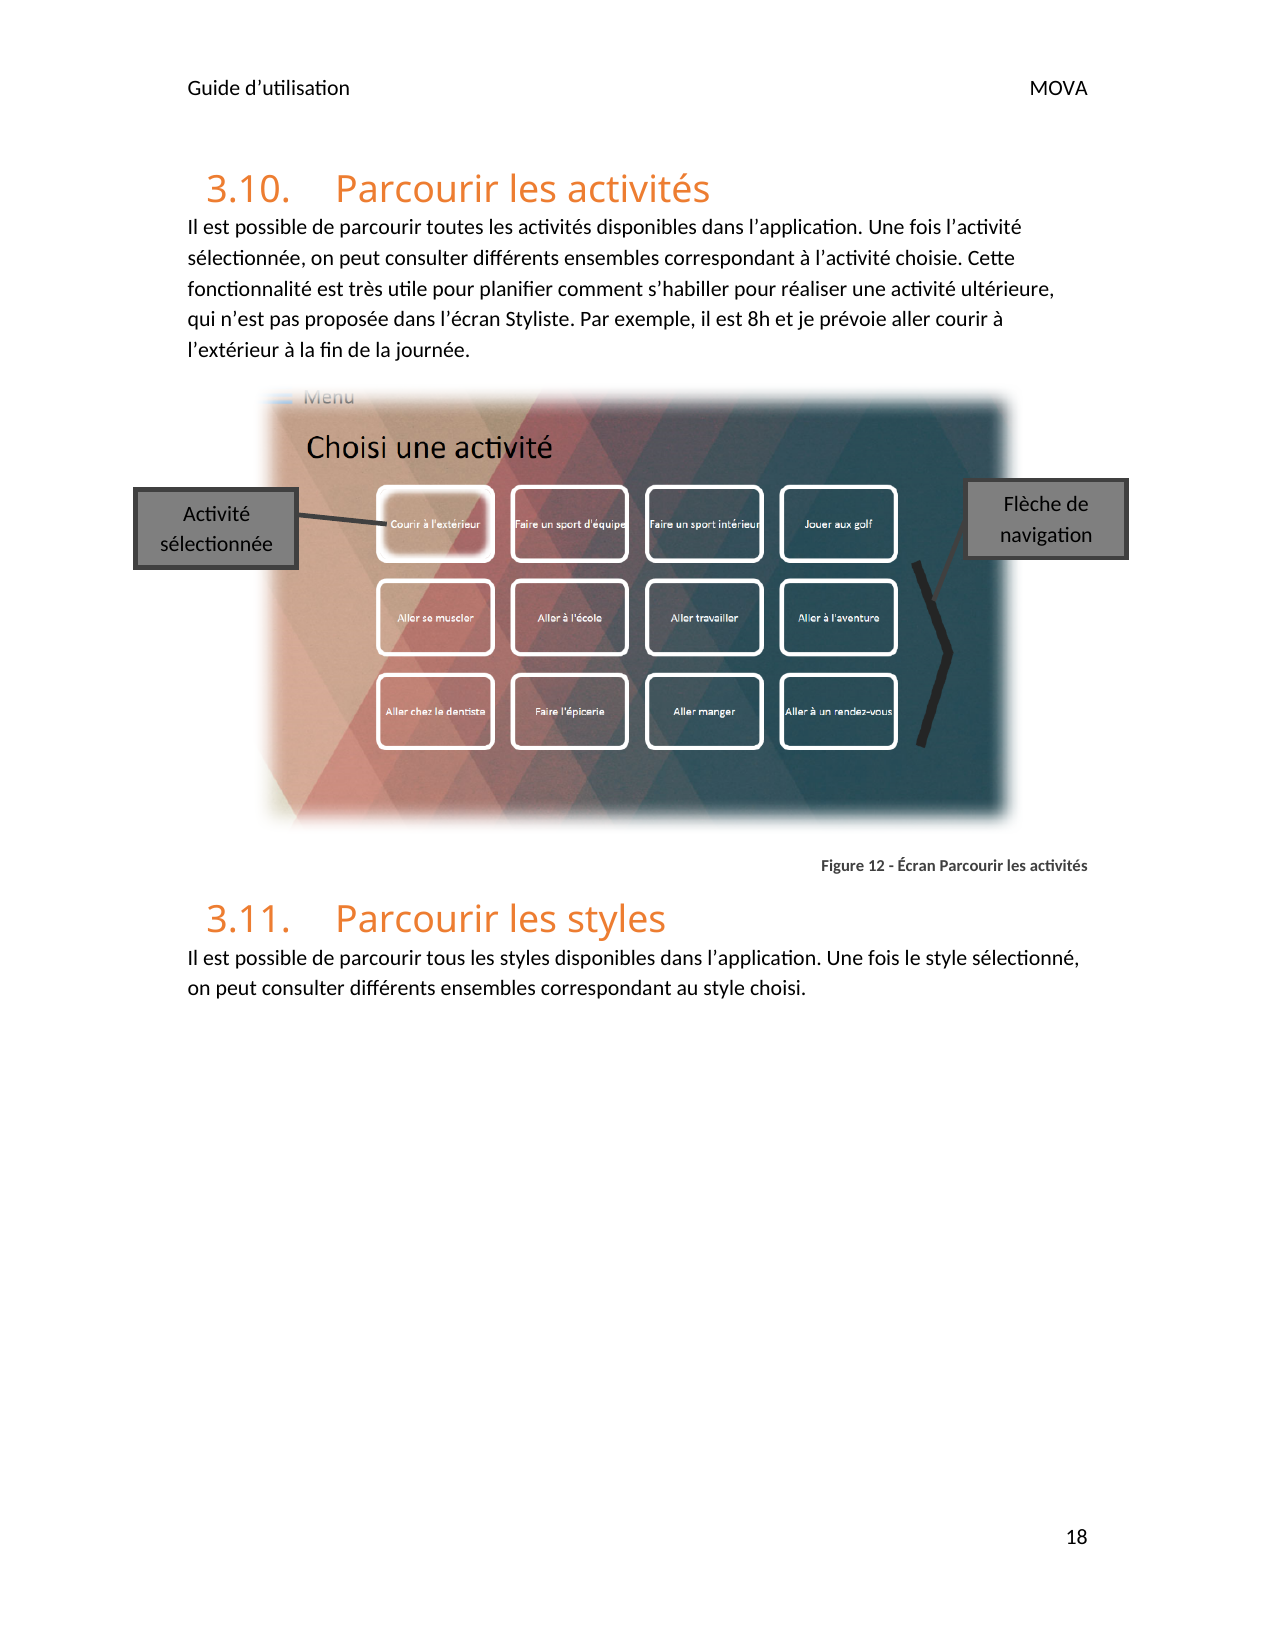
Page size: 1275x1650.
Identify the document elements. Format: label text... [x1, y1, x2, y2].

text Figure 12 - Écran Parcourir les activités [187, 856, 1087, 876]
text Il est possible de parcourir tous les styles disponibles dans l’application. Une fois le style sélectionné, on peut consulter différents ensembles correspondant au style choisi. [187, 944, 1087, 1001]
subtitle Parcourir les styles [206, 893, 1087, 944]
picture [282, 413, 993, 805]
text Il est possible de parcourir toutes les activités disponibles dans l’application. Une fois l’activité sélectionnée, on peut consulter différents ensembles correspondant à l’activité choisie. Cette fonctionnalité est très utile pour planifier comment s’habiller pour réaliser une activité ultérieure, qui n’est pas proposée dans l’écran Styliste. Par exemple, il est 8h et je prévoie aller courir à l’extérieur à la fin de la journée. [187, 213, 1087, 363]
subtitle Parcourir les activités [206, 162, 1087, 213]
